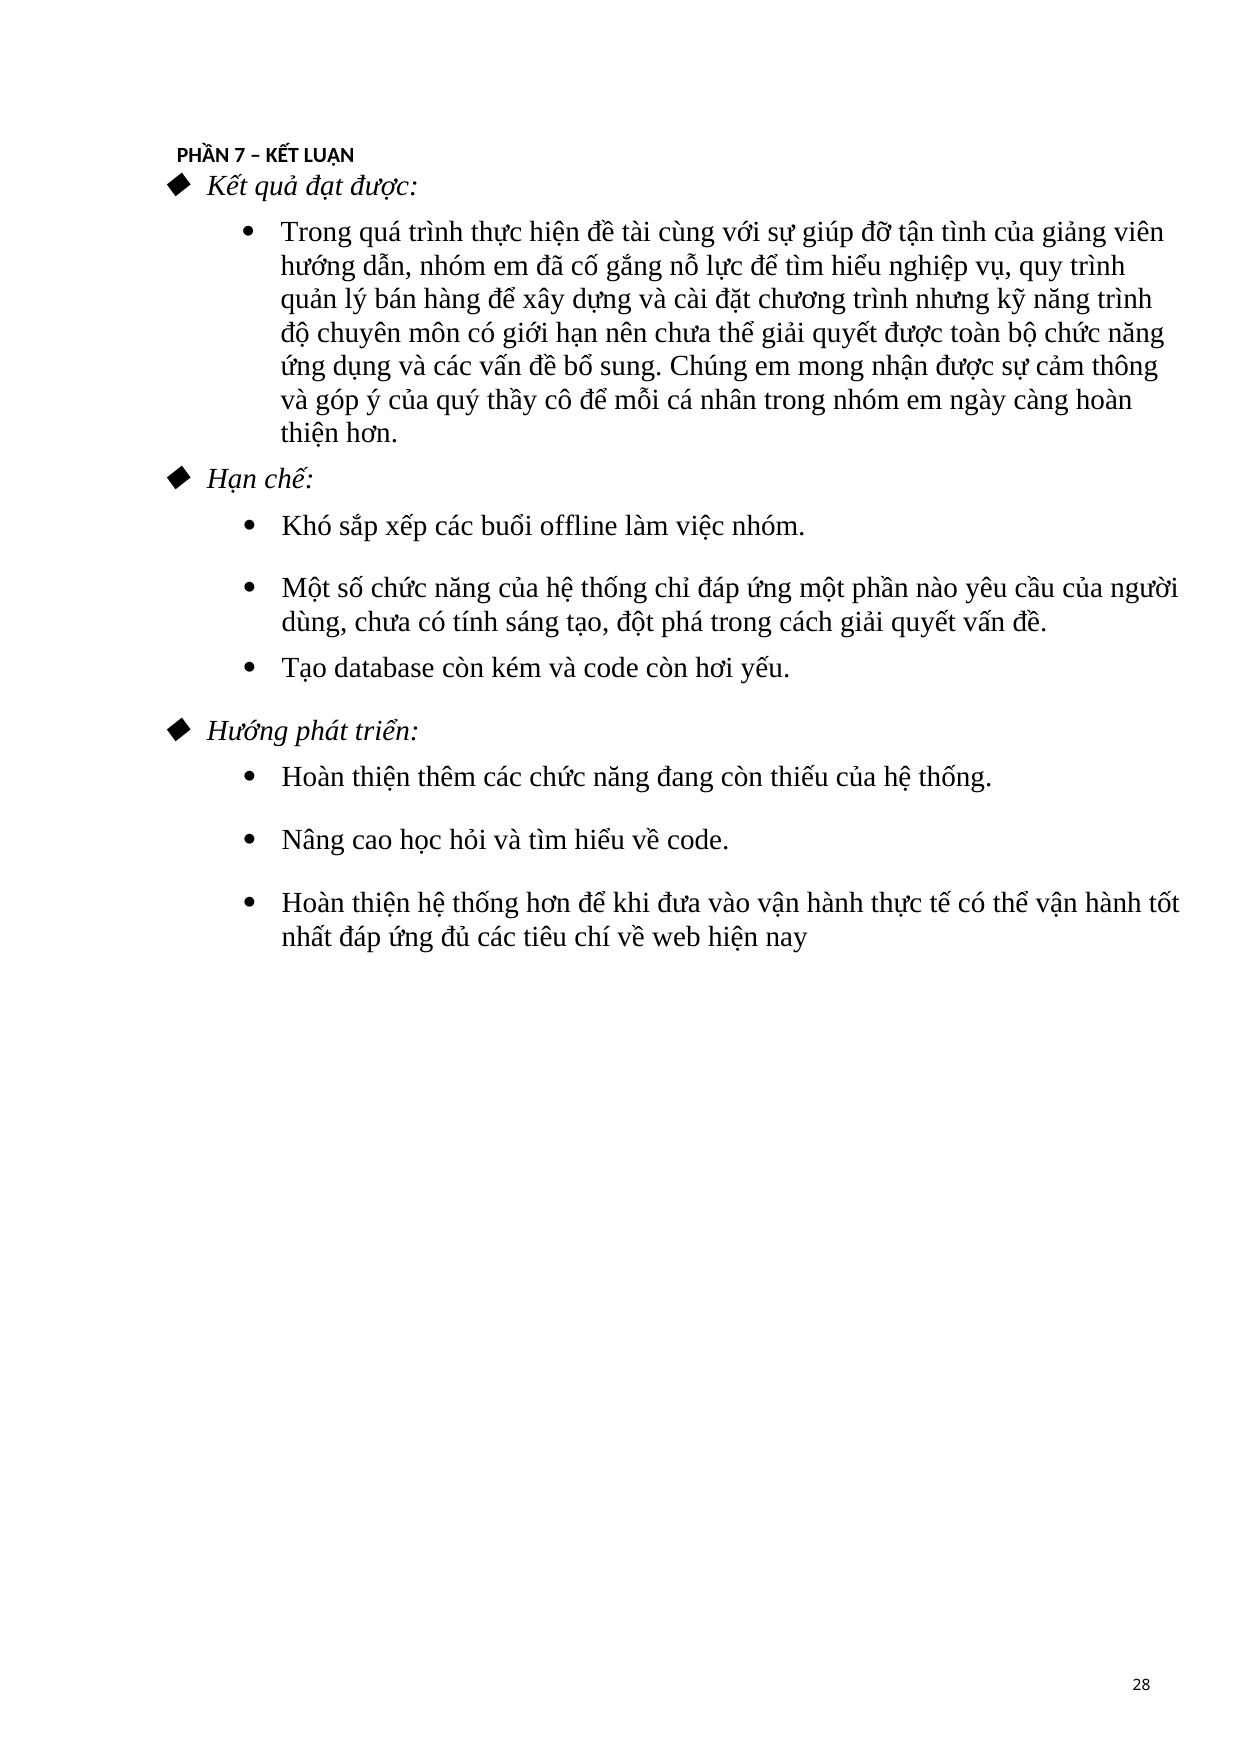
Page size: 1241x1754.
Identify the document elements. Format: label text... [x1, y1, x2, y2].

list Một số chức năng của hệ thống chỉ đáp ứng một phần nào yêu cầu của người dùng, chưa có tính sáng tạo, đột phá trong cách giải quyết vấn đề. [244, 571, 1180, 638]
list Khó sắp xếp các buổi offline làm việc nhóm. [244, 508, 1180, 541]
list Nâng cao học hỏi và tìm hiểu về code. [244, 822, 1180, 856]
list Hoàn thiện hệ thống hơn để khi đưa vào vận hành thực tế có thể vận hành tốt nhất đáp ứng đủ các tiêu chí về web hiện nay [244, 885, 1180, 952]
list Hoàn thiện thêm các chức năng đang còn thiếu của hệ thống. [244, 759, 1180, 793]
list Kết quả đạt được: [191, 168, 1180, 202]
subtitle PHẦN 7 – KẾT LUẬN [177, 122, 1180, 168]
list Trong quá trình thực hiện đề tài cùng với sự giúp đỡ tận tình của giảng viên hướng dẫn, nhóm em đã cố gắng nỗ lực để tìm hiểu nghiệp vụ, quy trình quản lý bán hàng để xây dựng và cài đặt chương trình nhưng kỹ năng trình độ chuyên môn có giới hạn nên chưa thể giải quyết được toàn bộ chức năng ứng dụng và các vấn đề bổ sung. Chúng em mong nhận được sự cảm thông và góp ý của quý thầy cô để mỗi cá nhân trong nhóm em ngày càng hoàn thiện hơn. [243, 214, 1180, 449]
list Hạn chế: [191, 462, 1180, 495]
list Tạo database còn kém và code còn hơi yếu. [244, 650, 1180, 684]
list Hướng phát triển: [191, 713, 1180, 747]
